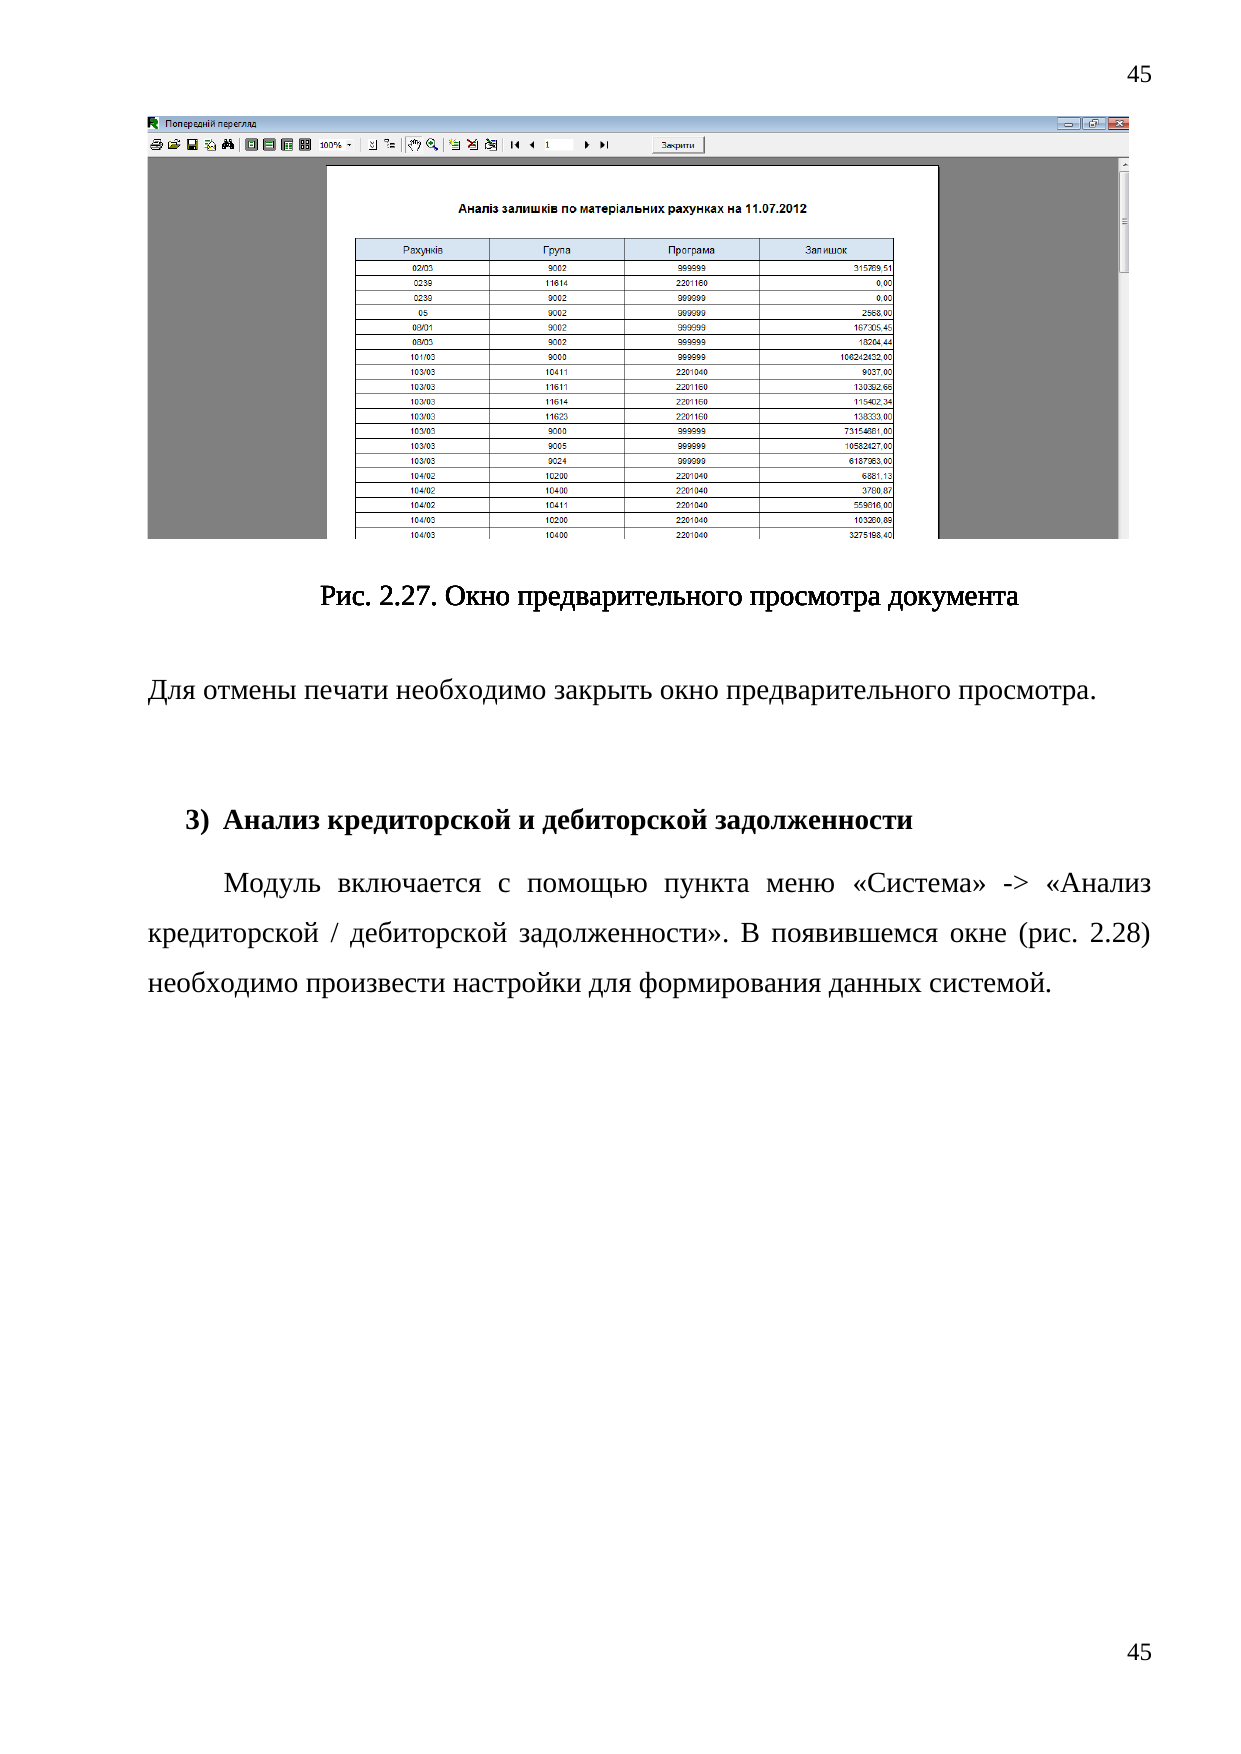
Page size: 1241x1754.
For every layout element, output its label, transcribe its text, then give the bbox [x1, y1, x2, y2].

picture [147, 116, 1129, 539]
text Для отмены печати необходимо закрыть окно предварительного просмотра. [148, 672, 1152, 706]
subtitle Анализ кредиторской и дебиторской задолженности [185, 802, 1152, 836]
text Модуль включается с помощью пункта меню «Система» -> «Анализ кредиторской / дебиторской задолженности». В появившемся окне (рис. 2.28) необходимо произвести настройки для формирования данных системой. [148, 865, 1152, 999]
